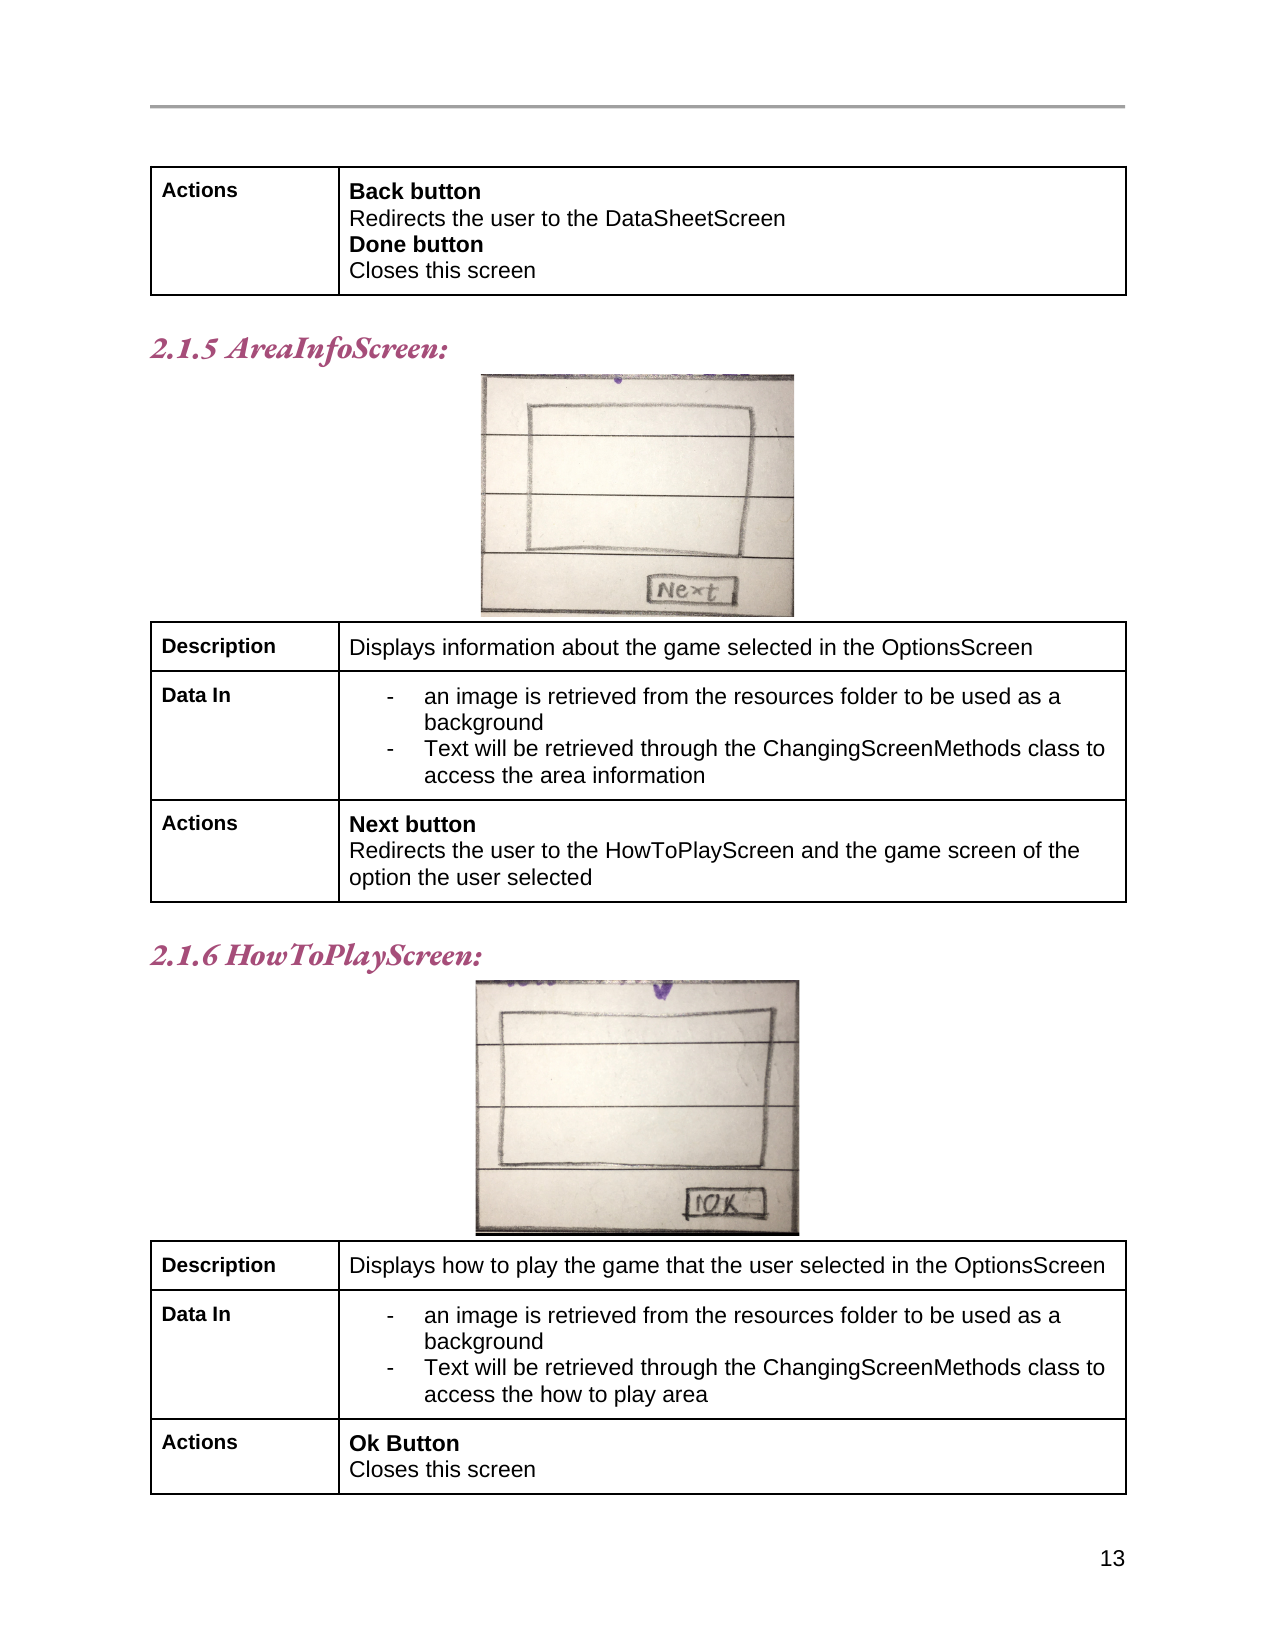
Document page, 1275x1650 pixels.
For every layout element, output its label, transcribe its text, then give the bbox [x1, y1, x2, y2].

table_cell Data In [152, 1291, 338, 1417]
table_header Description [152, 623, 338, 670]
table_cell Actions [152, 801, 338, 901]
table_header Description [152, 1242, 338, 1289]
table_cell an image is retrieved from the resources folder to be used as a background Text will be retrieved through the ChangingScreenMethods class to access the how to play area [340, 1291, 1125, 1417]
subtitle 2.1.6 HowToPlayScreen: [150, 934, 1125, 975]
table_cell Back button Redirects the user to the DataSheetScreen Done button Closes this screen [340, 168, 1125, 294]
subtitle 2.1.5 AreaInfoScreen: [150, 327, 1125, 368]
table_cell Data In [152, 672, 338, 798]
table_cell Next button Redirects the user to the HowToPlayScreen and the game screen of the option the user selected [340, 801, 1125, 901]
picture [475, 980, 800, 1236]
table_header Displays how to play the game that the user selected in the OptionsScreen [340, 1242, 1125, 1289]
table_header Displays information about the game selected in the OptionsScreen [340, 623, 1125, 670]
picture [480, 374, 795, 617]
table_cell Actions [152, 1420, 338, 1493]
table_cell Ok Button Closes this screen [340, 1420, 1125, 1493]
table_cell Actions [152, 168, 338, 294]
table_cell an image is retrieved from the resources folder to be used as a background Text will be retrieved through the ChangingScreenMethods class to access the area information [340, 672, 1125, 798]
